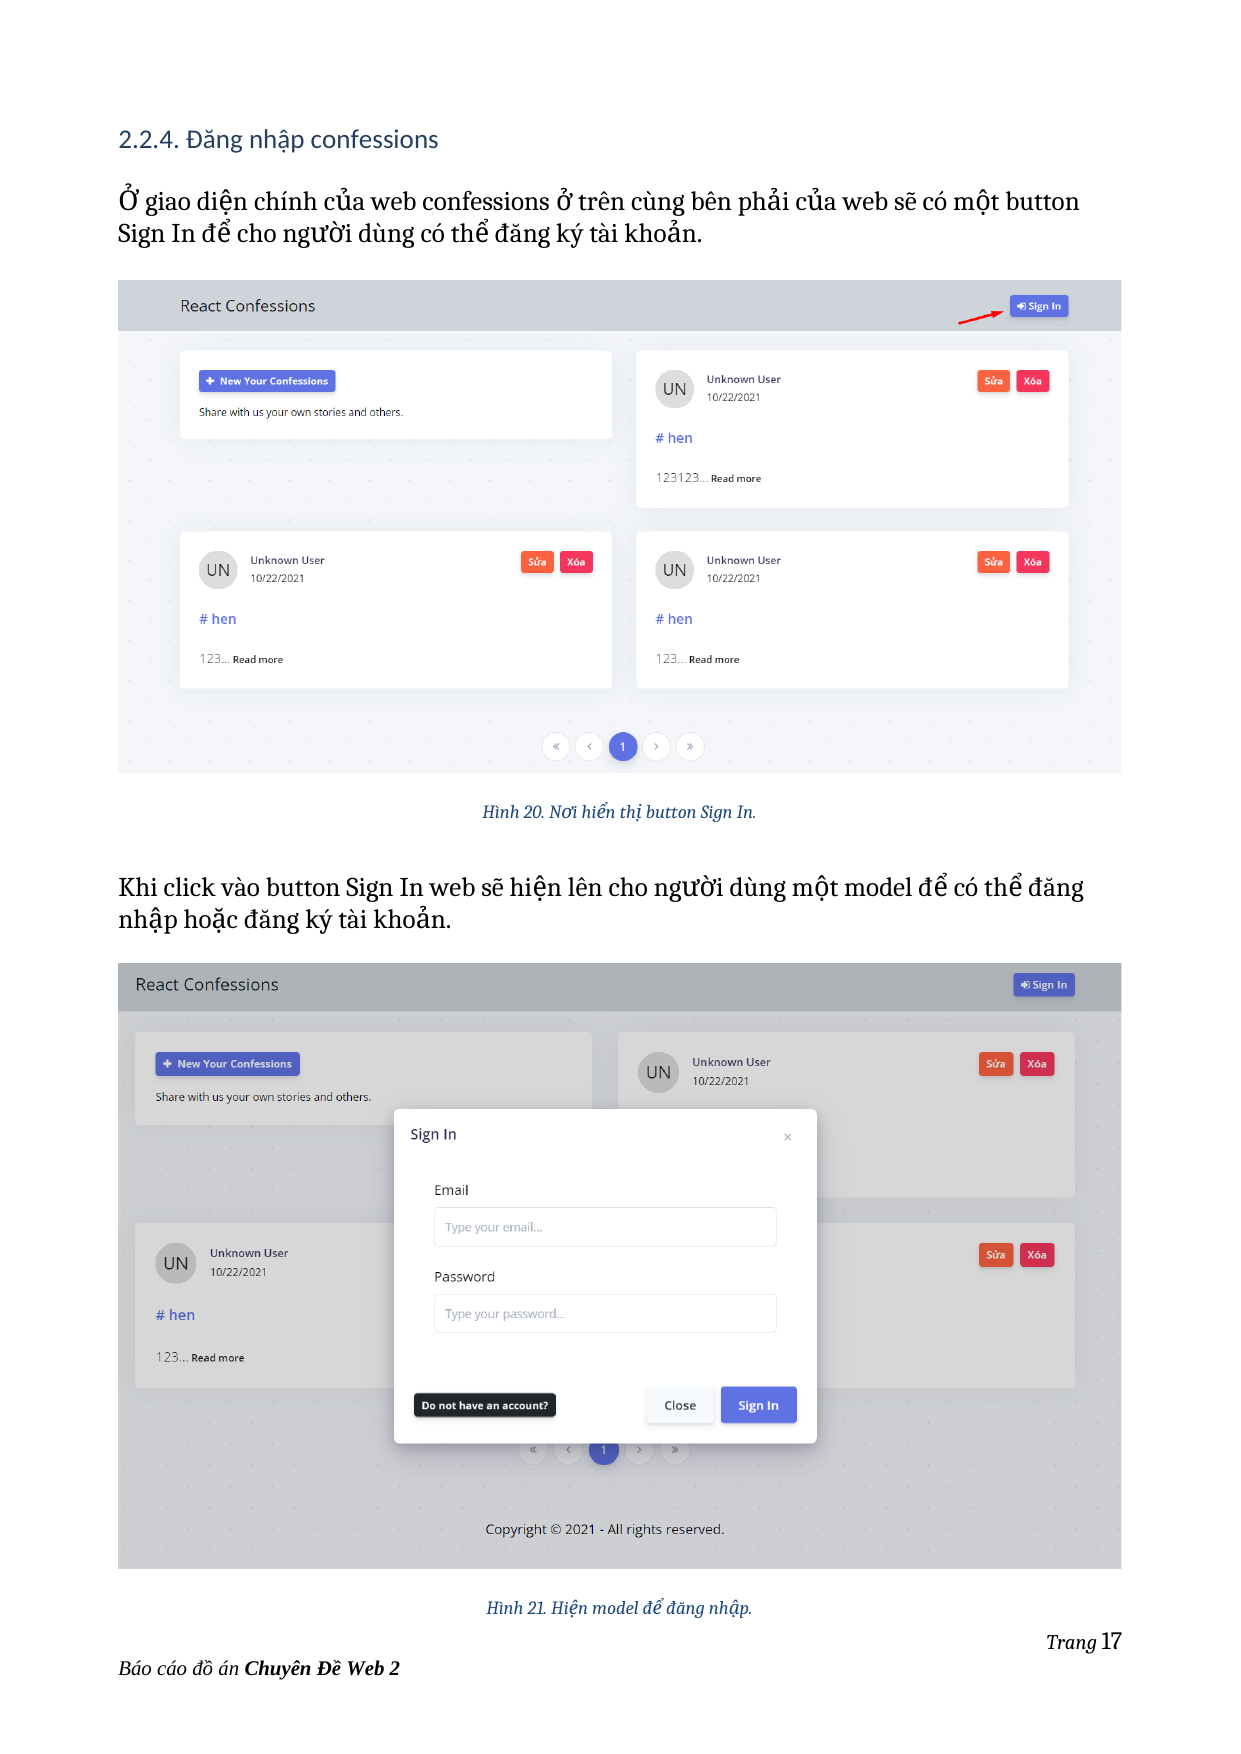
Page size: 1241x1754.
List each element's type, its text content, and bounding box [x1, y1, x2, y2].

text Khi click vào button Sign In web sẽ hiện lên cho người dùng một model để có thể đăng nhập hoặc đăng ký tài khoản. [118, 872, 1122, 935]
subtitle 2.2.4. Đăng nhập confessions [118, 122, 1122, 155]
text Ở giao diện chính của web confessions ở trên cùng bên phải của web sẽ có một button Sign In để cho người dùng có thể đăng ký tài khoản. [118, 186, 1122, 249]
text Hình 20. Nơi hiển thị button Sign In. [118, 801, 1122, 823]
picture [118, 963, 1122, 1569]
picture [118, 280, 1122, 773]
text Hình 21. Hiện model để đăng nhập. [118, 1598, 1122, 1619]
